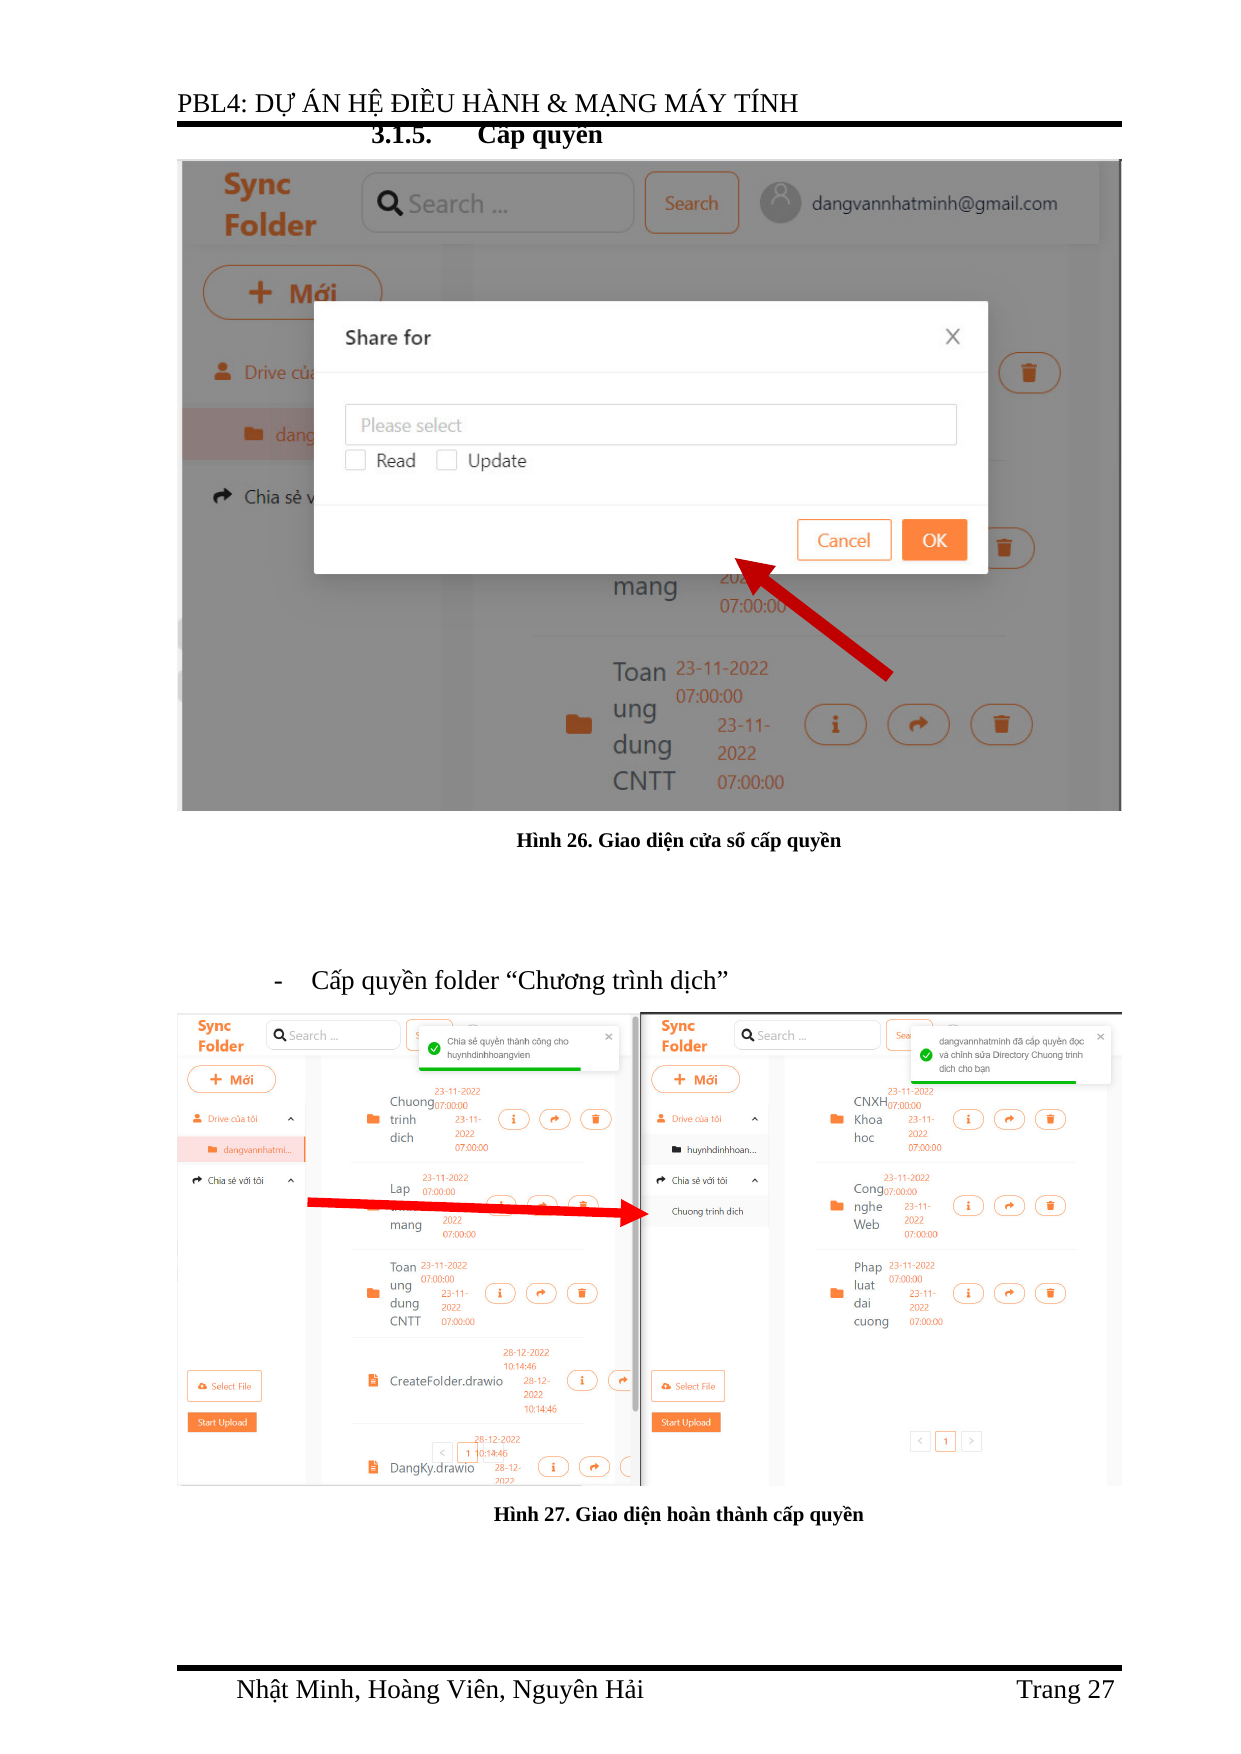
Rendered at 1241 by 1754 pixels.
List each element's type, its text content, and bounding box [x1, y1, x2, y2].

picture [177, 159, 1122, 811]
subtitle Cấp quyền [568, 132, 1122, 147]
picture [177, 1012, 1122, 1486]
list Cấp quyền folder “Chương trình dịch” [273, 964, 1122, 996]
subtitle Cấp quyền [312, 132, 512, 147]
text Hình 27. Giao diện hoàn thành cấp quyền [177, 1502, 1122, 1526]
text Hình 26. Giao diện cửa sổ cấp quyền [177, 828, 1122, 852]
